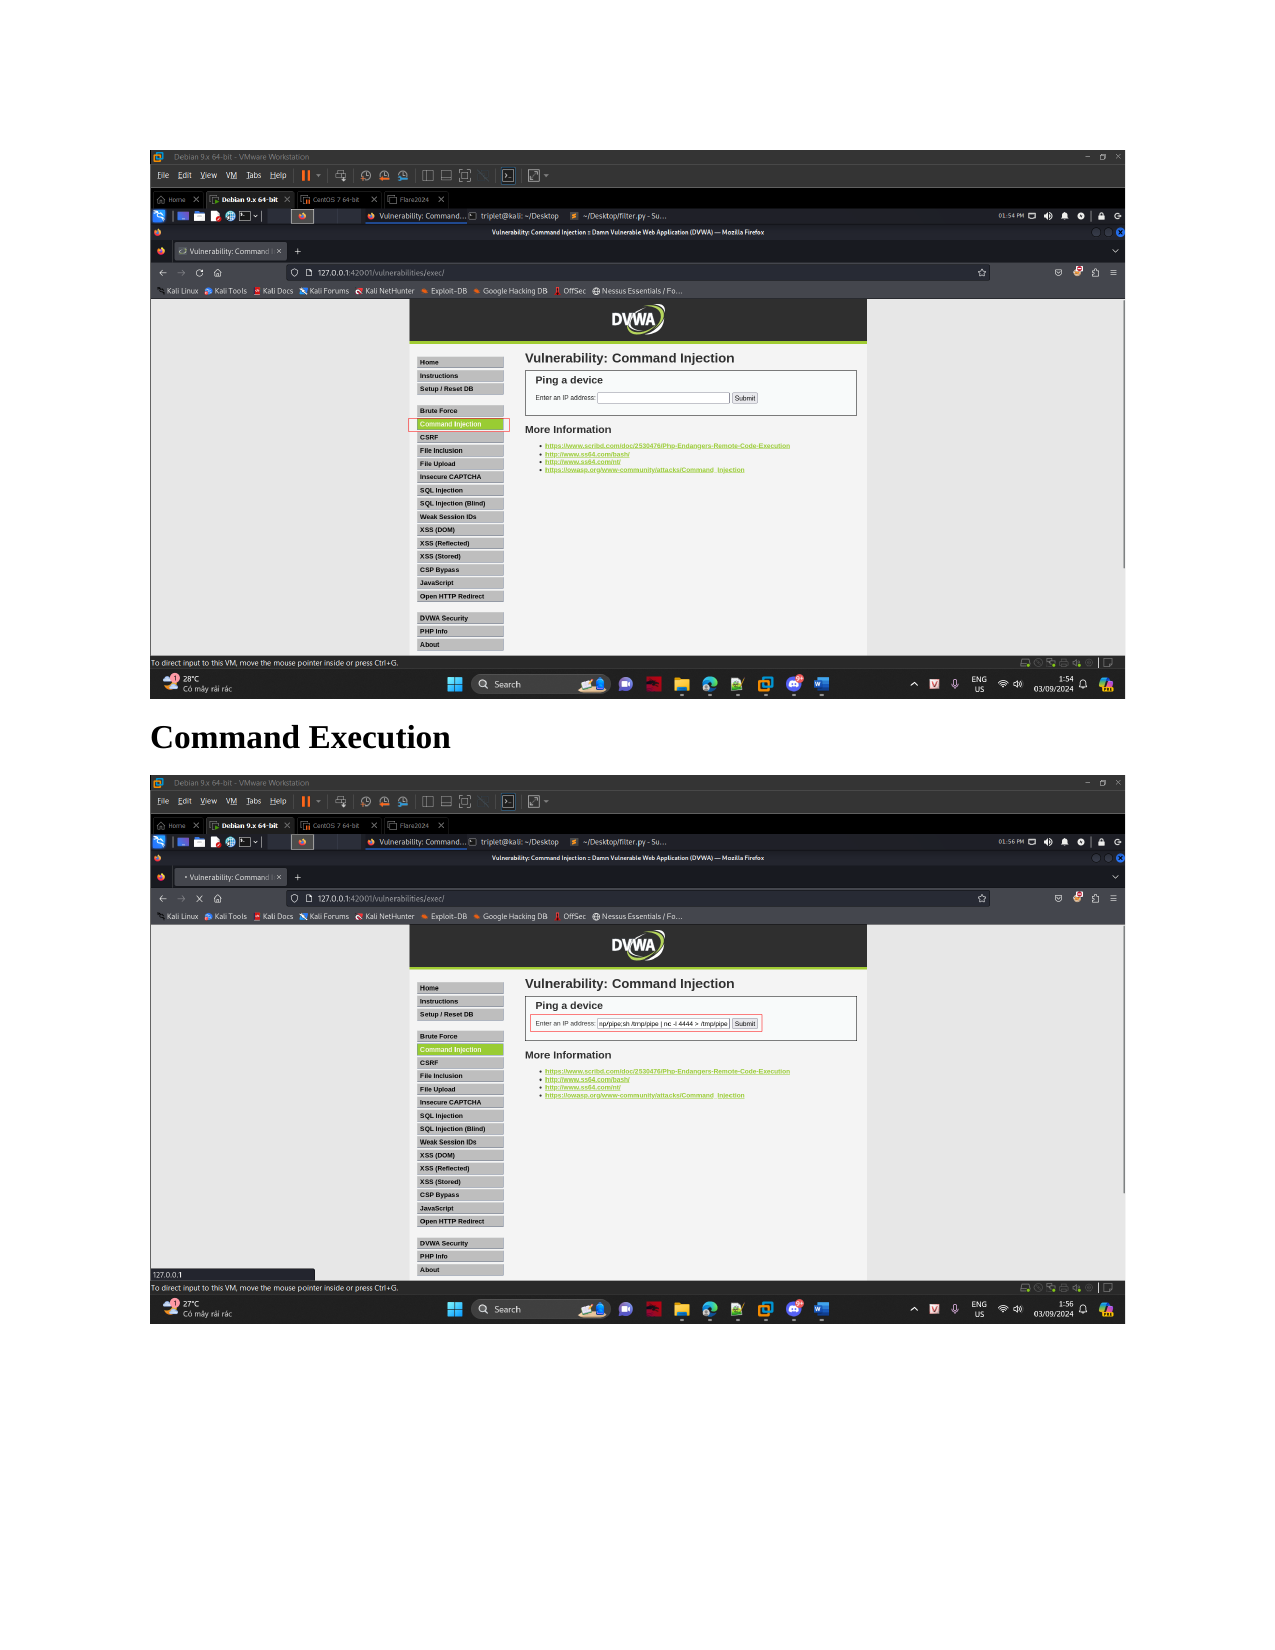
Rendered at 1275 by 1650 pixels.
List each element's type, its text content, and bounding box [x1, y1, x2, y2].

picture [150, 150, 1125, 699]
picture [150, 775, 1125, 1324]
text Command Execution [150, 717, 1125, 756]
